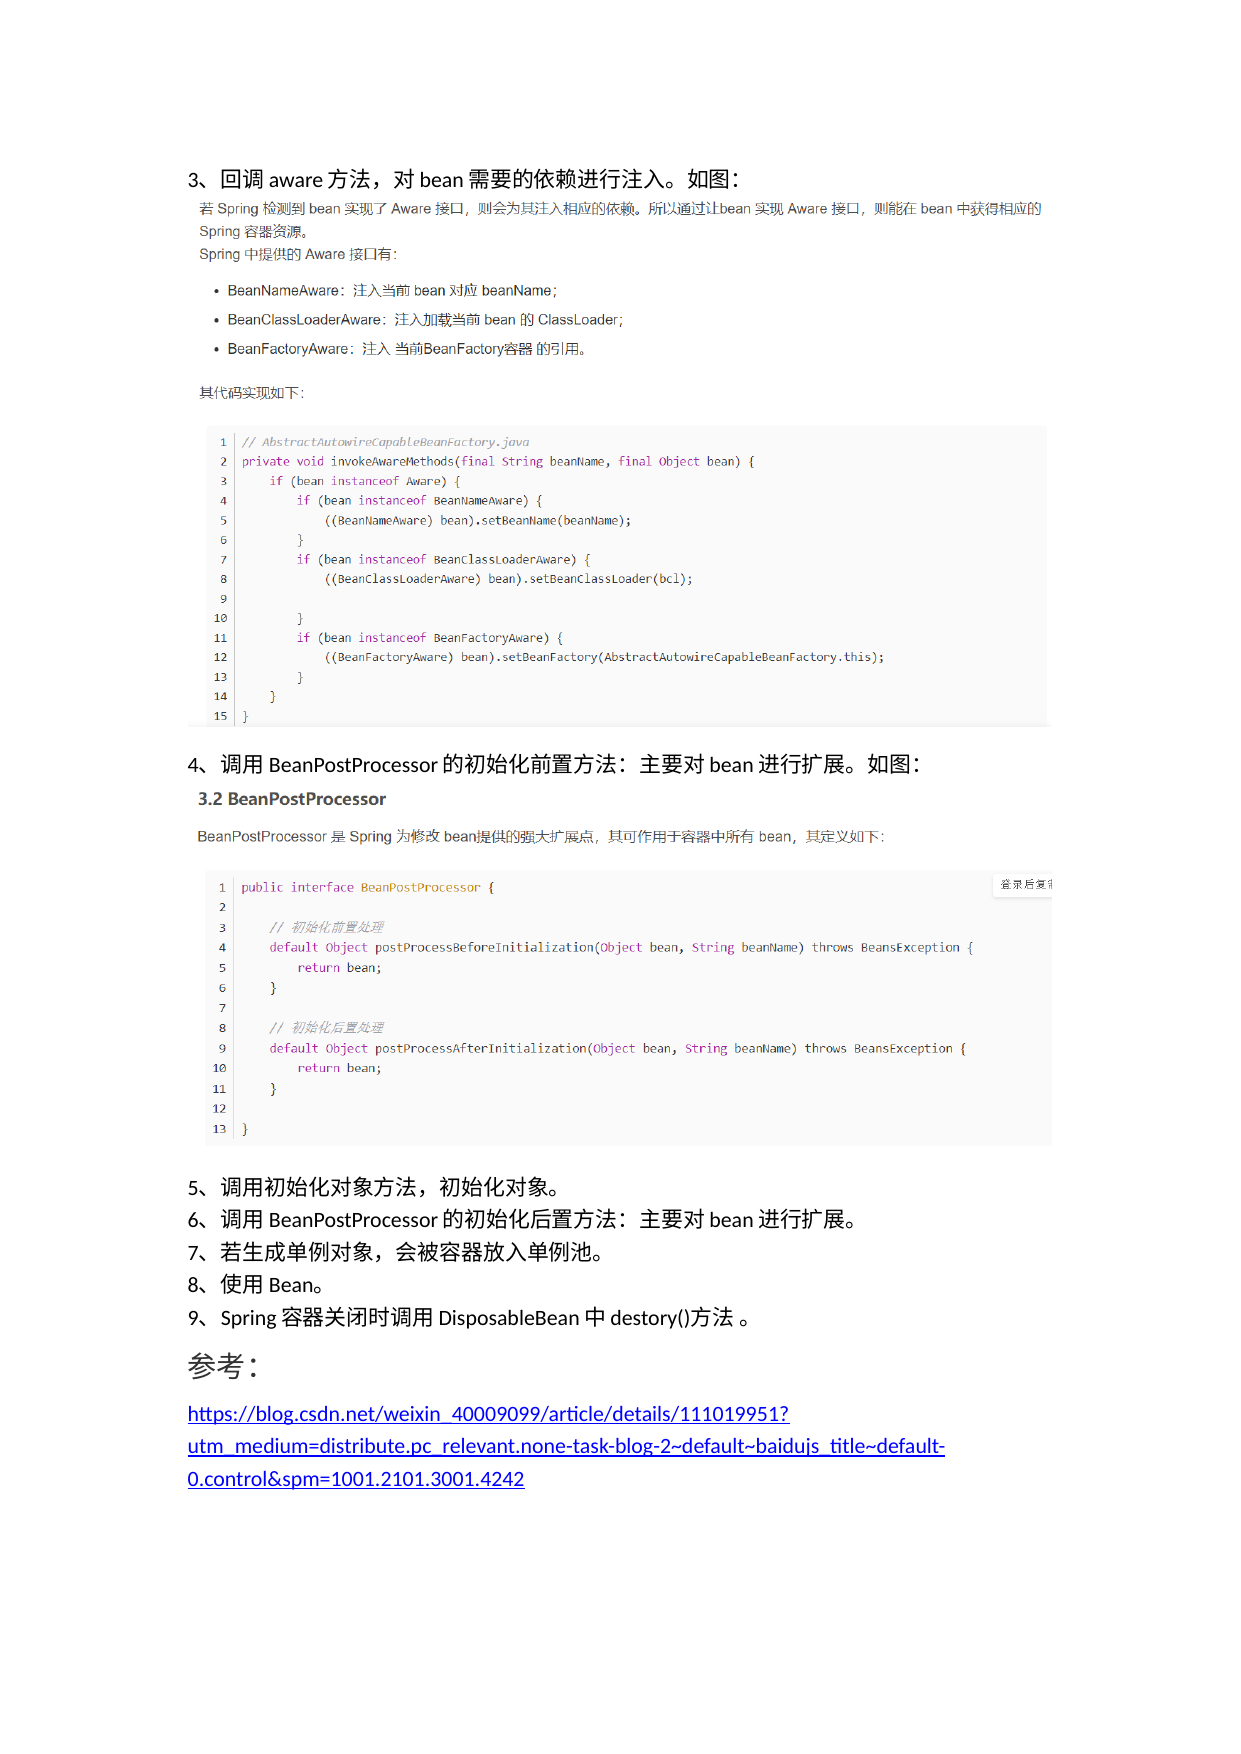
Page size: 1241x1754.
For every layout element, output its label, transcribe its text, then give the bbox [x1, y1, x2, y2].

text https://blog.csdn.net/weixin_40009099/article/details/111019951?utm_medium=distribute.pc_relevant.none-task-blog-2~default~baidujs_title~default-0.control&spm=1001.2101.3001.4242 [187, 1397, 1053, 1494]
list 调用BeanPostProcessor的初始化后置方法：主要对bean进行扩展。 [187, 1202, 1053, 1234]
list 参考： [187, 1332, 1053, 1397]
picture [187, 779, 1052, 1154]
picture [187, 194, 1052, 729]
list 使用Bean。 [187, 1267, 1053, 1299]
list 调用初始化对象方法，初始化对象。 [187, 1169, 1053, 1202]
list 若生成单例对象，会被容器放入单例池。 [187, 1234, 1053, 1267]
list Spring容器关闭时调用DisposableBean中destory()方法 。 [187, 1299, 1053, 1332]
